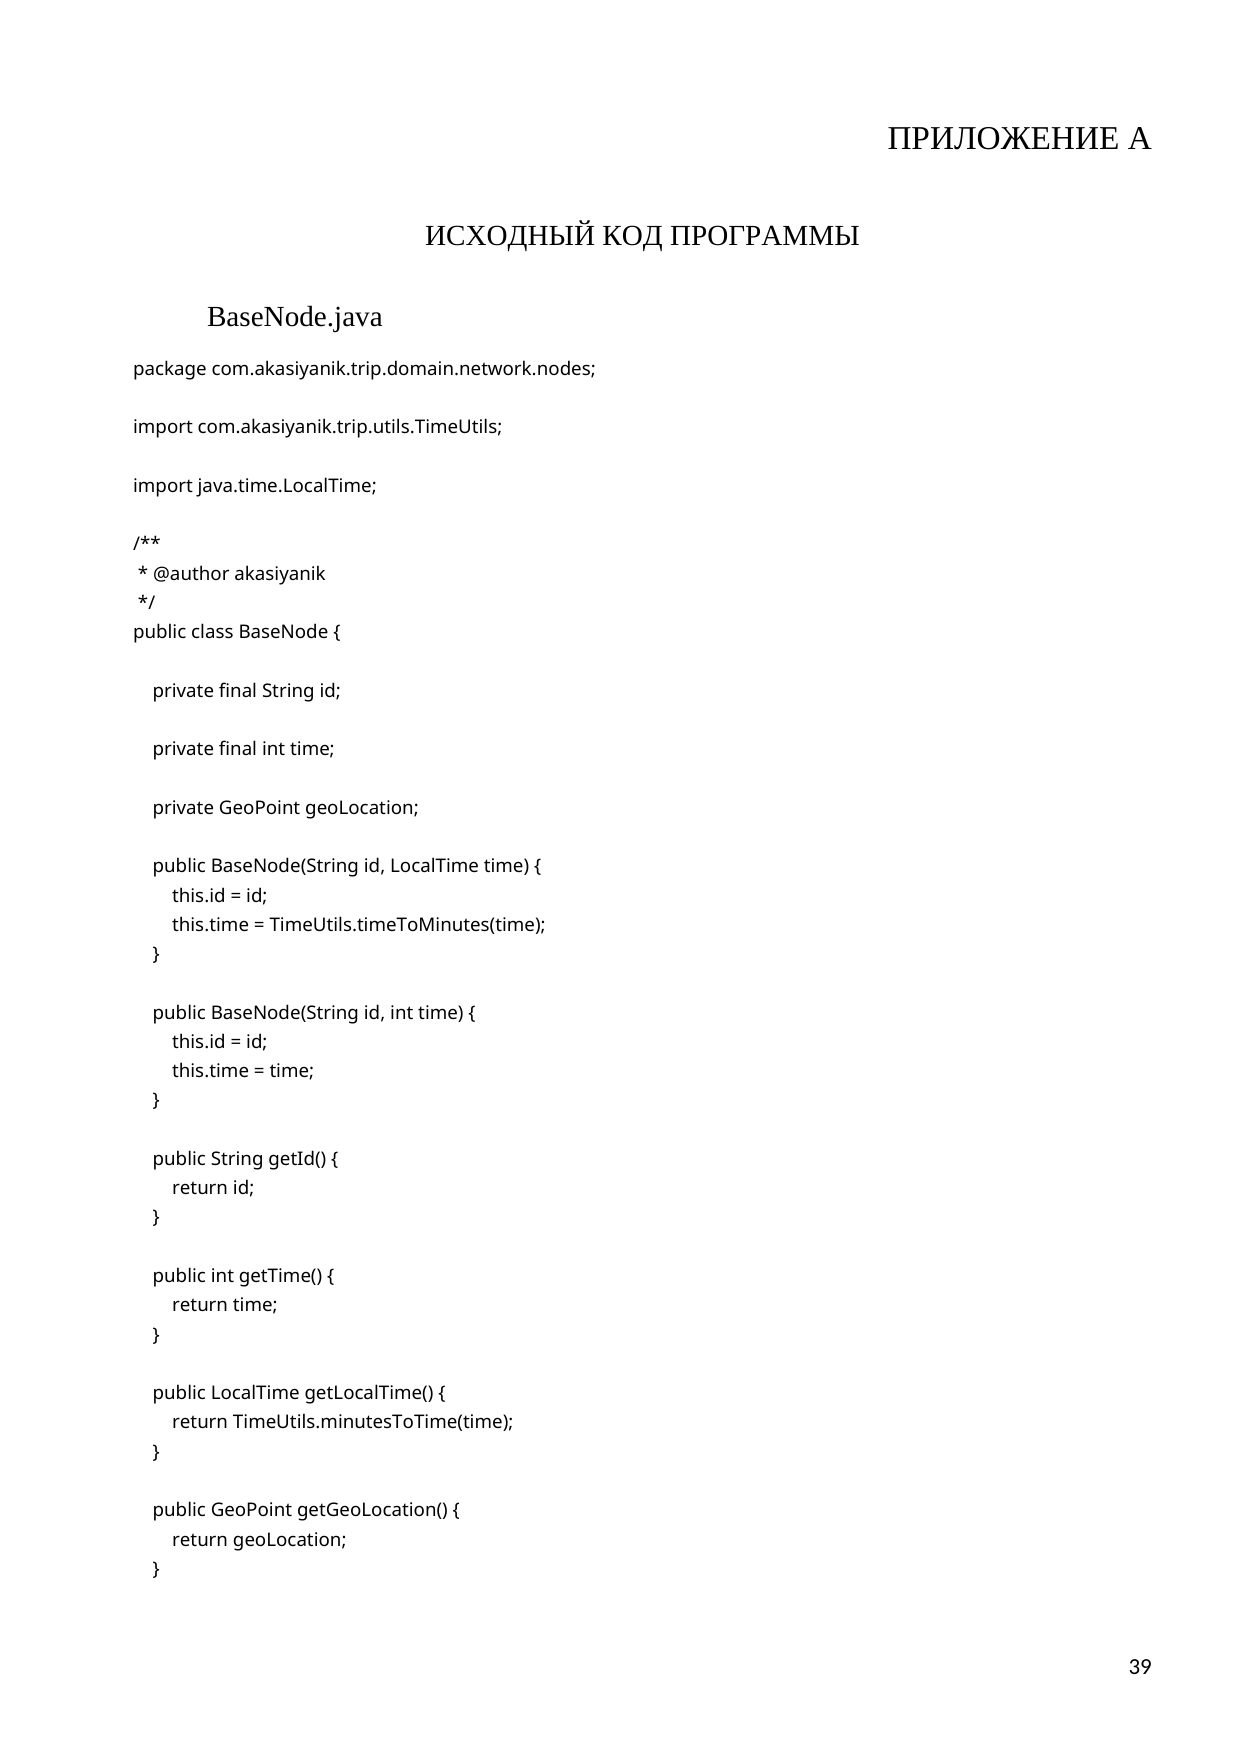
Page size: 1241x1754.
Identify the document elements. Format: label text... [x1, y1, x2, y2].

text ПРИЛОЖЕНИЕ А [133, 118, 1152, 156]
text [133, 355, 1152, 1610]
text ИСХОДНЫЙ КОД ПРОГРАММЫ [133, 218, 1152, 251]
text BaseNode.java [133, 299, 1152, 332]
